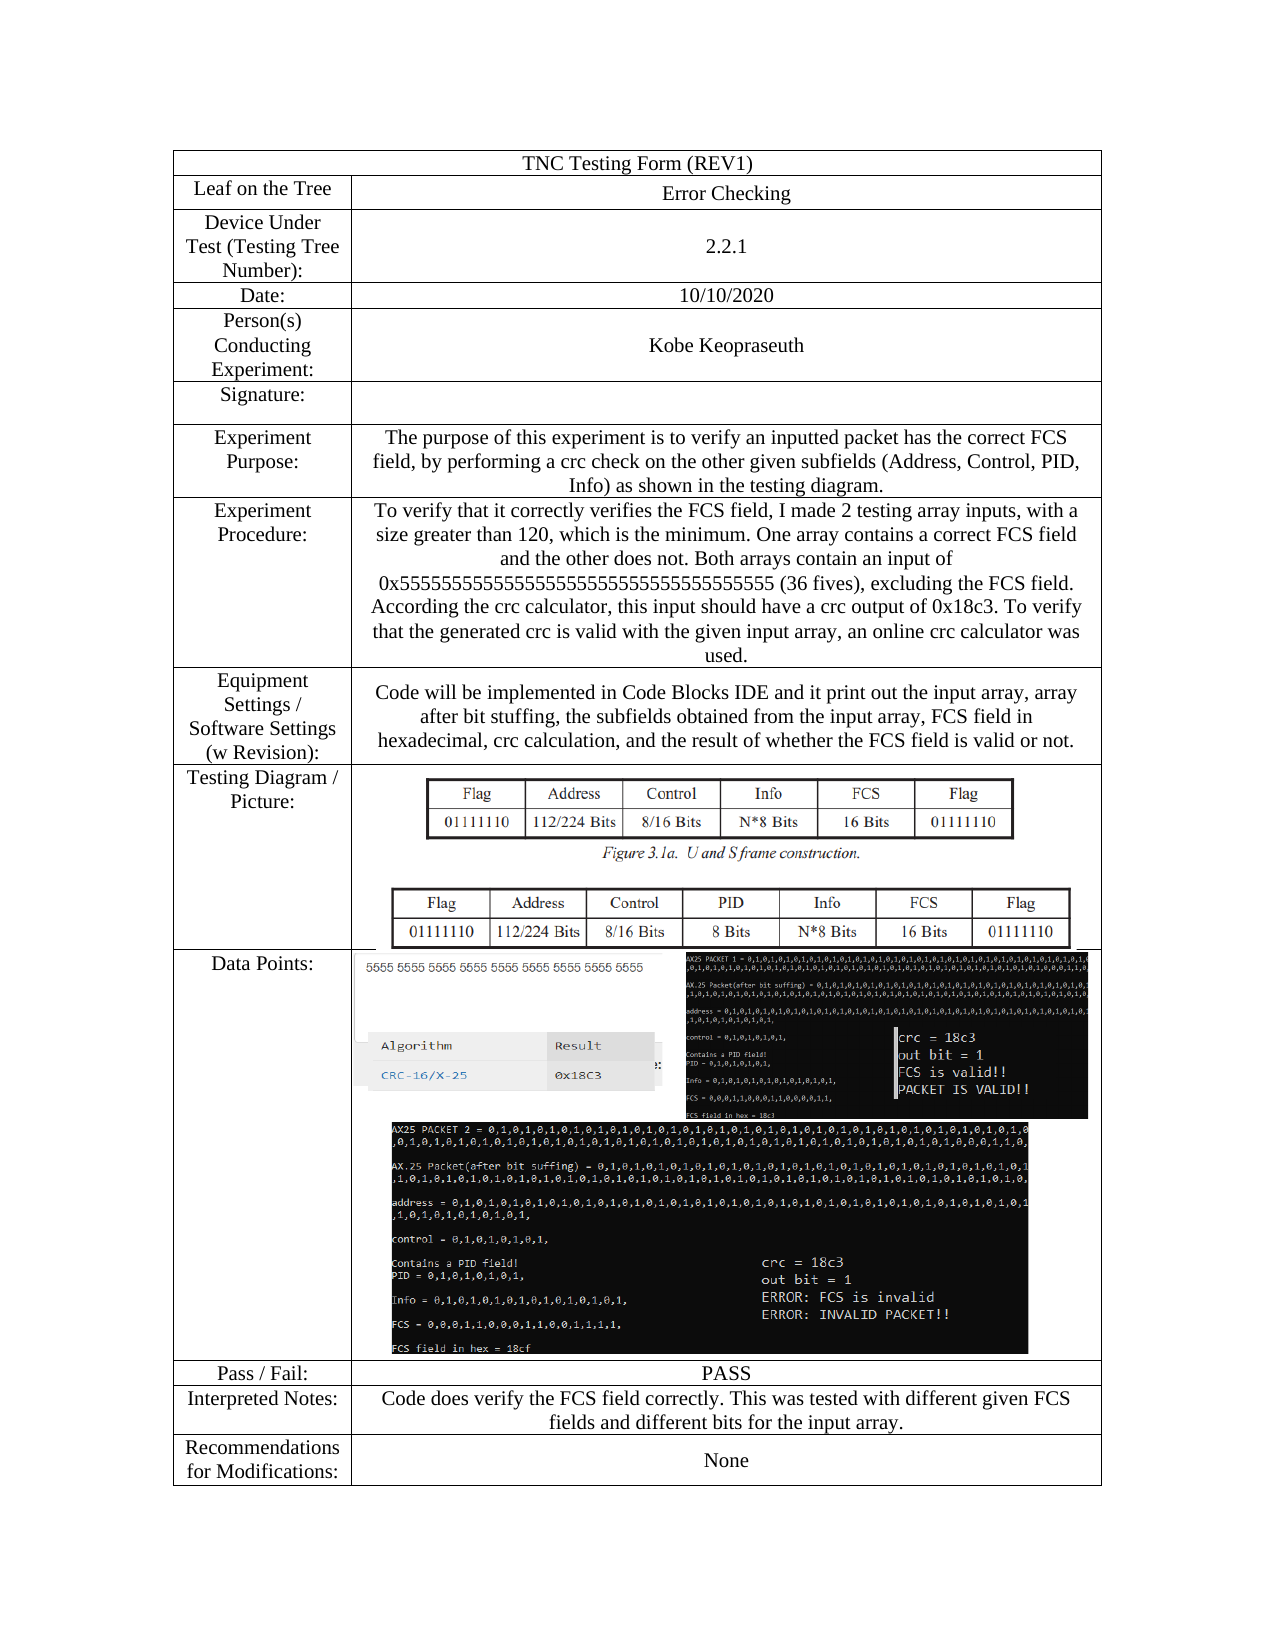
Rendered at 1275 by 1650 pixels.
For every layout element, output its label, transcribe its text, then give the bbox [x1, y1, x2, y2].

table_cell Signature: [174, 382, 351, 424]
table_cell Code does verify the FCS field correctly. This was tested with different given FCS fields and different bits for the input array. [352, 1386, 1101, 1434]
table_cell Equipment Settings / Software Settings (w Revision): [174, 668, 351, 764]
table_cell The purpose of this experiment is to verify an inputted packet has the correct FCS field, by performing a crc check on the other given subfields (Address, Control, PID, Info) as shown in the testing diagram. [352, 425, 1101, 497]
table_cell Leaf on the Tree [174, 176, 351, 209]
table_cell Error Checking [352, 176, 1101, 209]
picture [376, 765, 1077, 950]
table_cell Kobe Keopraseuth [352, 309, 1101, 381]
table_cell [352, 382, 1101, 424]
table_cell Person(s) Conducting Experiment: [174, 309, 351, 381]
table_cell Testing Diagram / Picture: [174, 765, 351, 949]
table_cell 10/10/2020 [352, 283, 1101, 307]
table_cell PASS [352, 1361, 1101, 1384]
table_cell Experiment Procedure: [174, 498, 351, 667]
picture [686, 952, 1089, 1119]
table_cell [352, 765, 376, 949]
picture [353, 953, 663, 1091]
table_cell [352, 950, 1101, 1359]
table_cell Interpreted Notes: [174, 1386, 351, 1434]
table_cell Date: [174, 283, 351, 307]
table_header TNC Testing Form (REV1) [174, 151, 1101, 175]
table_cell Experiment Purpose: [174, 425, 351, 497]
table_cell To verify that it correctly verifies the FCS field, I made 2 testing array inputs, with a size greater than 120, which is the minimum. One array contains a correct FCS field and the other does not. Both arrays contain an input of 0x555555555555555555555555555555555555 (36 fives), excluding the FCS field. According the crc calculator, this input should have a crc output of 0x18c3. To verify that the generated crc is valid with the given input array, an online crc calculator was used. [352, 498, 1101, 667]
table_cell None [352, 1435, 1101, 1485]
picture [391, 1122, 1029, 1354]
table_cell Pass / Fail: [174, 1361, 351, 1384]
table_cell Device Under Test (Testing Tree Number): [174, 210, 351, 282]
table_cell Recommendations for Modifications: [174, 1435, 351, 1485]
table_cell Code will be implemented in Code Blocks IDE and it print out the input array, array after bit stuffing, the subfields obtained from the input array, FCS field in hexadecimal, crc calculation, and the result of whether the FCS field is valid or not. [352, 668, 1101, 764]
table_cell Data Points: [174, 950, 351, 1359]
table_cell [1077, 765, 1101, 949]
table_cell 2.2.1 [352, 210, 1101, 282]
